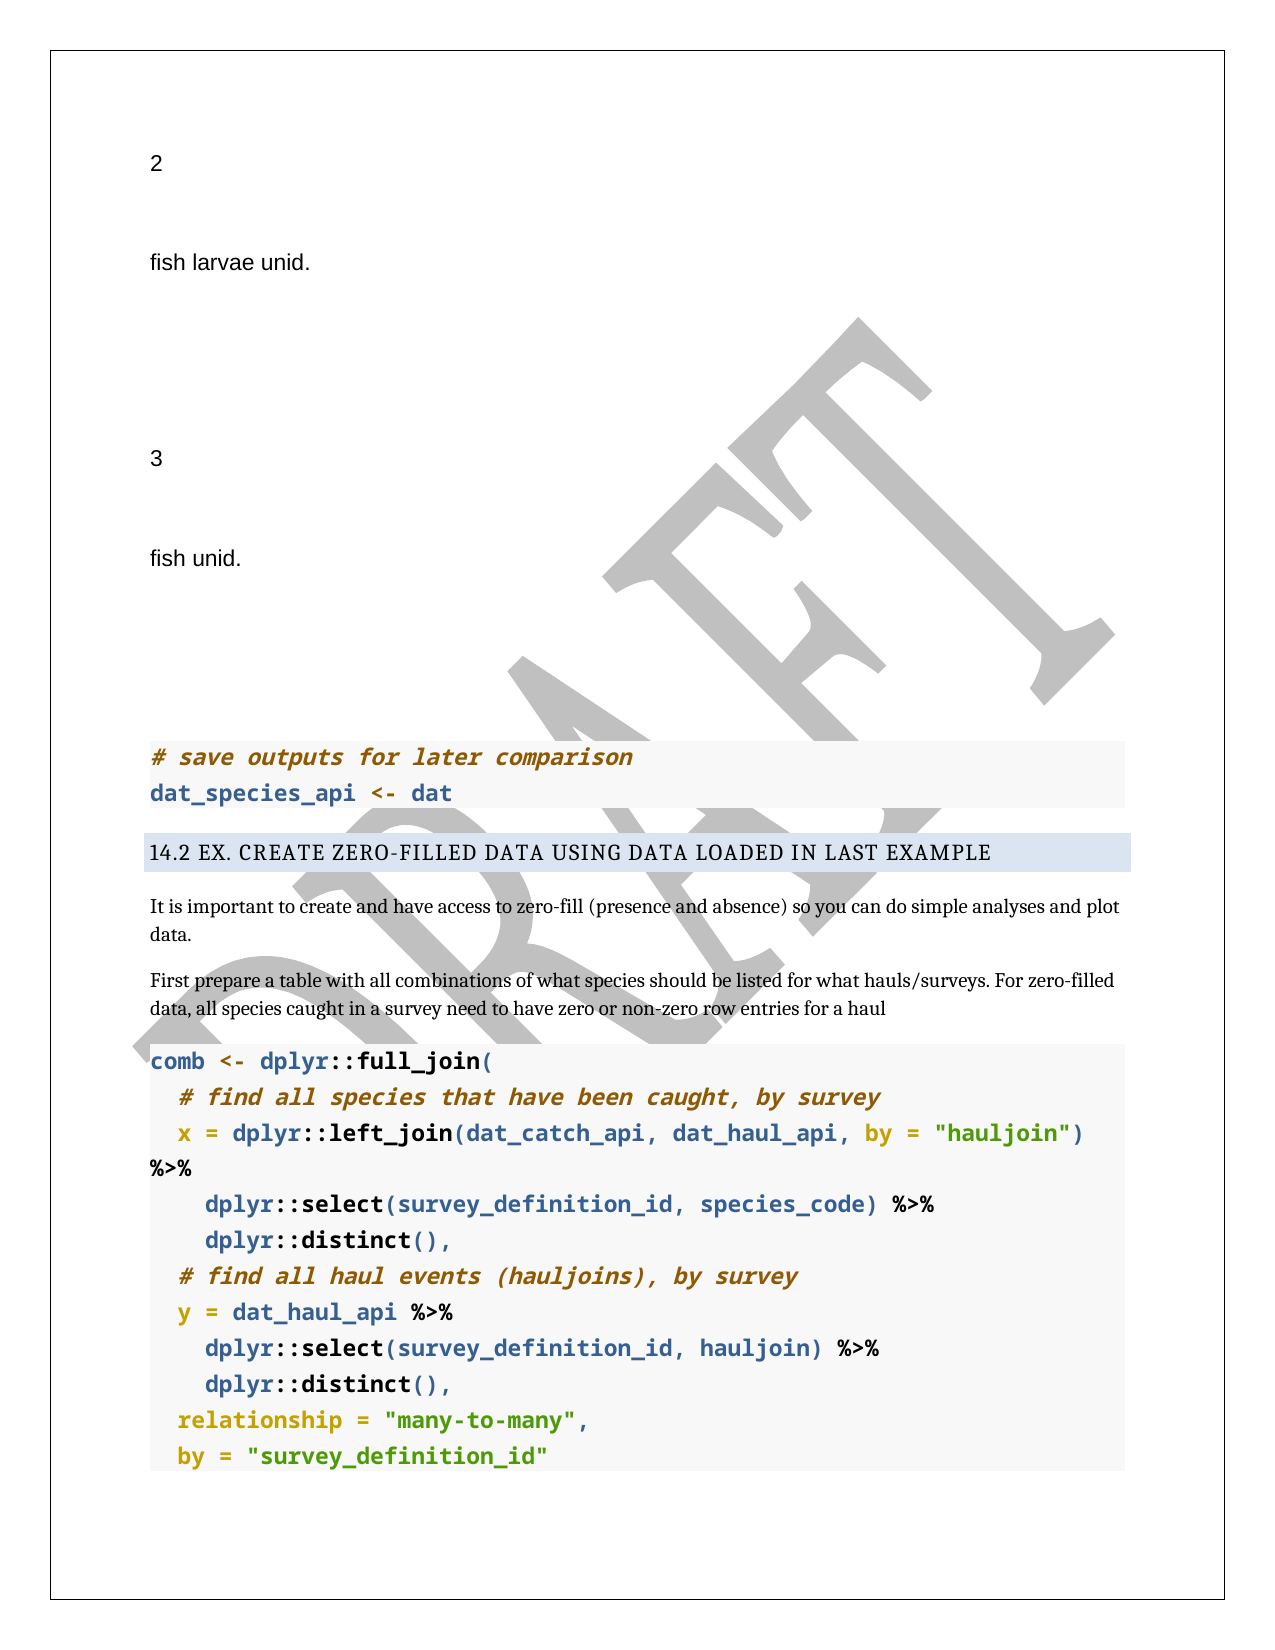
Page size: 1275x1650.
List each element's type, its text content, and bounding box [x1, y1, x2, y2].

text # save outputs for later comparison dat_species_api <- dat [150, 741, 1125, 808]
subtitle 14.2 Ex. Create zero-filled data using data loaded in last example [150, 840, 1125, 866]
text First prepare a table with all combinations of what species should be listed for what hauls/surveys. For zero-filled data, all species caught in a survey need to have zero or non-zero row entries for a haul [150, 969, 1125, 1020]
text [150, 1044, 1125, 1471]
text It is important to create and have access to zero-fill (presence and absence) so you can do simple analyses and plot data. [150, 895, 1125, 946]
